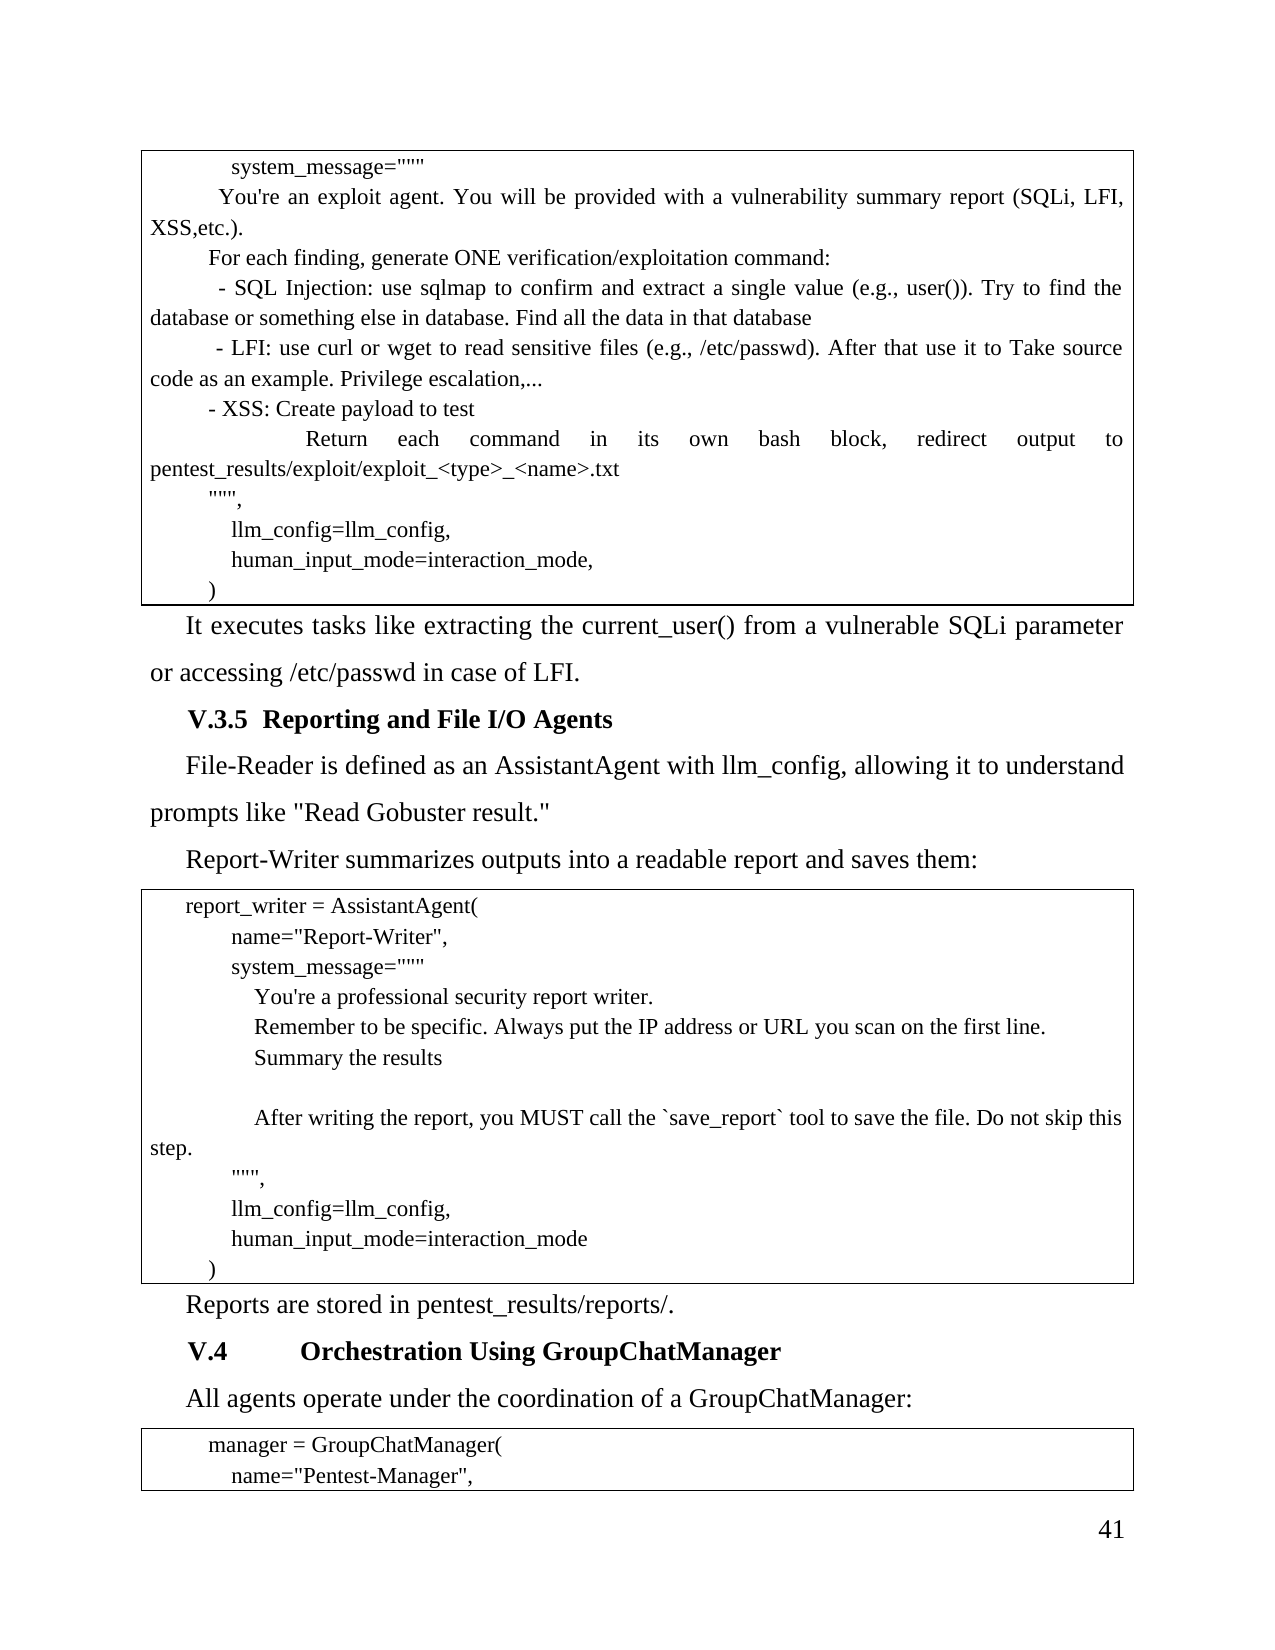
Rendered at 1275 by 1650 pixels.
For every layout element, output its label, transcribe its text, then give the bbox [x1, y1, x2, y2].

text It executes tasks like extracting the current_user() from a vulnerable SQLi parameter or accessing /etc/passwd in case of LFI. [150, 609, 1125, 687]
text Reports are stored in pentest_results/reports/. [150, 1288, 1125, 1319]
text All agents operate under the coordination of a GroupChatManager: [150, 1382, 1125, 1413]
text - XSS: Create payload to test [142, 392, 1133, 421]
text llm_config=llm_config, [142, 1191, 1133, 1221]
text Report-Writer summarizes outputs into a readable report and saves them: [150, 843, 1125, 874]
text system_message=""" [142, 950, 1133, 979]
text For each finding, generate ONE verification/exploitation command: [142, 241, 1133, 270]
text llm_config=llm_config, [142, 512, 1133, 542]
text human_input_mode=interaction_mode [142, 1222, 1133, 1251]
text system_message=""" [142, 151, 1133, 179]
text Return each command in its own bash block, redirect output to pentest_results/exploit/exploit_<type>_<name>.txt [142, 422, 1133, 482]
text name="Pentest-Manager", [142, 1458, 1133, 1490]
text You're an exploit agent. You will be provided with a vulnerability summary report (SQLi, LFI, XSS,etc.). [142, 180, 1133, 240]
text After writing the report, you MUST call the `save_report` tool to save the file. Do not skip this step. [142, 1101, 1133, 1161]
text You're a professional security report writer. [142, 980, 1133, 1009]
text manager = GroupChatManager( [142, 1429, 1133, 1458]
text - SQL Injection: use sqlmap to confirm and extract a single value (e.g., user()). Try to find the database or something else in database. Find all the data in that database [142, 271, 1133, 331]
text report_writer = AssistantAgent( [142, 890, 1133, 919]
subtitle Orchestration Using GroupChatManager [187, 1335, 1125, 1366]
text File-Reader is defined as an AssistantAgent with llm_config, allowing it to understand prompts like "Read Gobuster result." [150, 749, 1125, 827]
text """, [142, 482, 1133, 512]
subtitle Reporting and File I/O Agents [187, 703, 1125, 734]
text """, [142, 1161, 1133, 1191]
text Remember to be specific. Always put the IP address or URL you scan on the first line. [142, 1010, 1133, 1040]
text - LFI: use curl or wget to read sensitive files (e.g., /etc/passwd). After that use it to Take source code as an example. Privilege escalation,... [142, 331, 1133, 391]
text ) [142, 1252, 1133, 1283]
text human_input_mode=interaction_mode, [142, 543, 1133, 572]
text name="Report-Writer", [142, 919, 1133, 949]
text ) [142, 573, 1133, 604]
text Summary the results [142, 1040, 1133, 1070]
